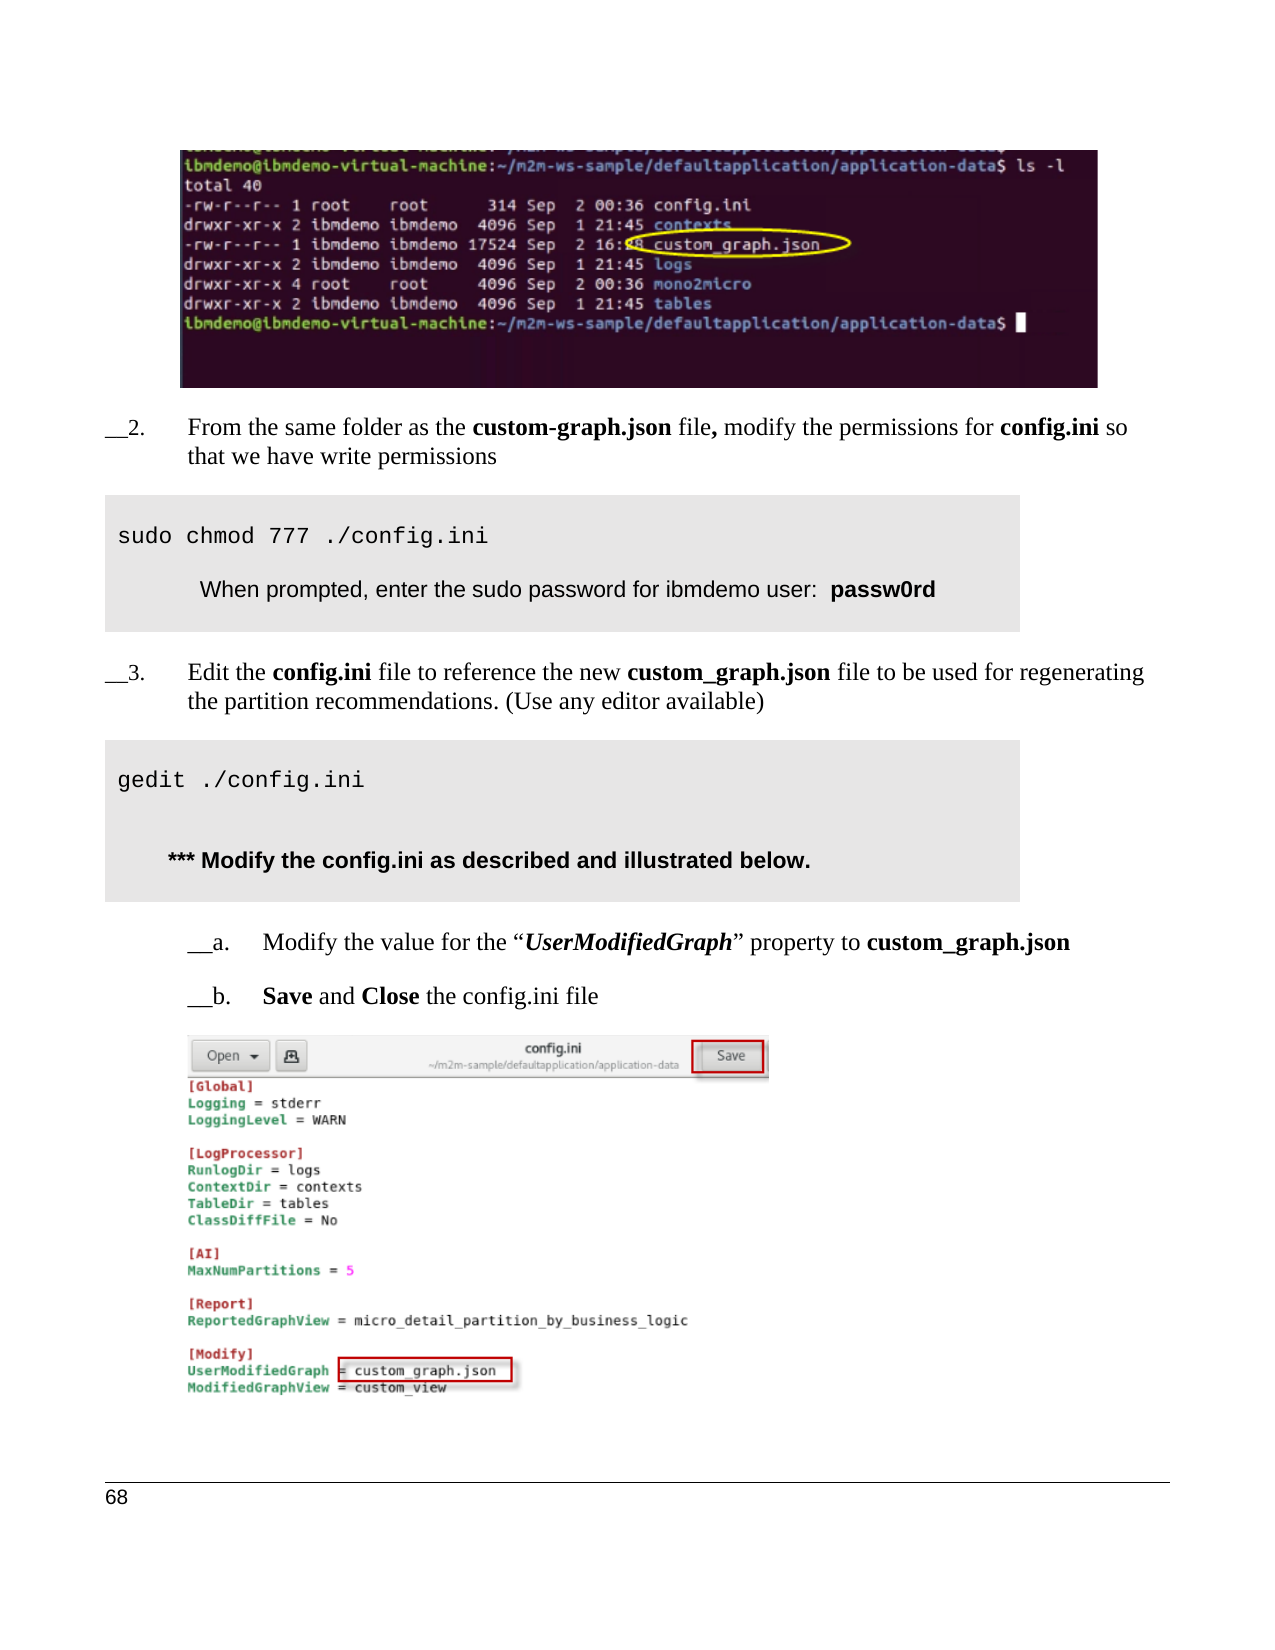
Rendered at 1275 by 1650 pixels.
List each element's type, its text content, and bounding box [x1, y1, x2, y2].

list Modify the value for the “UserModifiedGraph” property to custom_graph.json [187, 927, 1170, 956]
picture [187, 1035, 769, 1452]
list Edit the config.ini file to reference the new custom_graph.json file to be used for regenerating the partition recommendations. (Use any editor available) [105, 657, 1170, 714]
picture [180, 150, 1098, 388]
table_header sudo chmod 777 ./config.ini When prompted, enter the sudo password for ibmdemo user: passw0rd [105, 495, 1020, 632]
list Save and Close the config.ini file [187, 981, 1170, 1010]
list From the same folder as the custom-graph.json file, modify the permissions for config.ini so that we have write permissions [105, 412, 1170, 470]
table_header gedit ./config.ini *** Modify the config.ini as described and illustrated below. [105, 740, 1020, 902]
